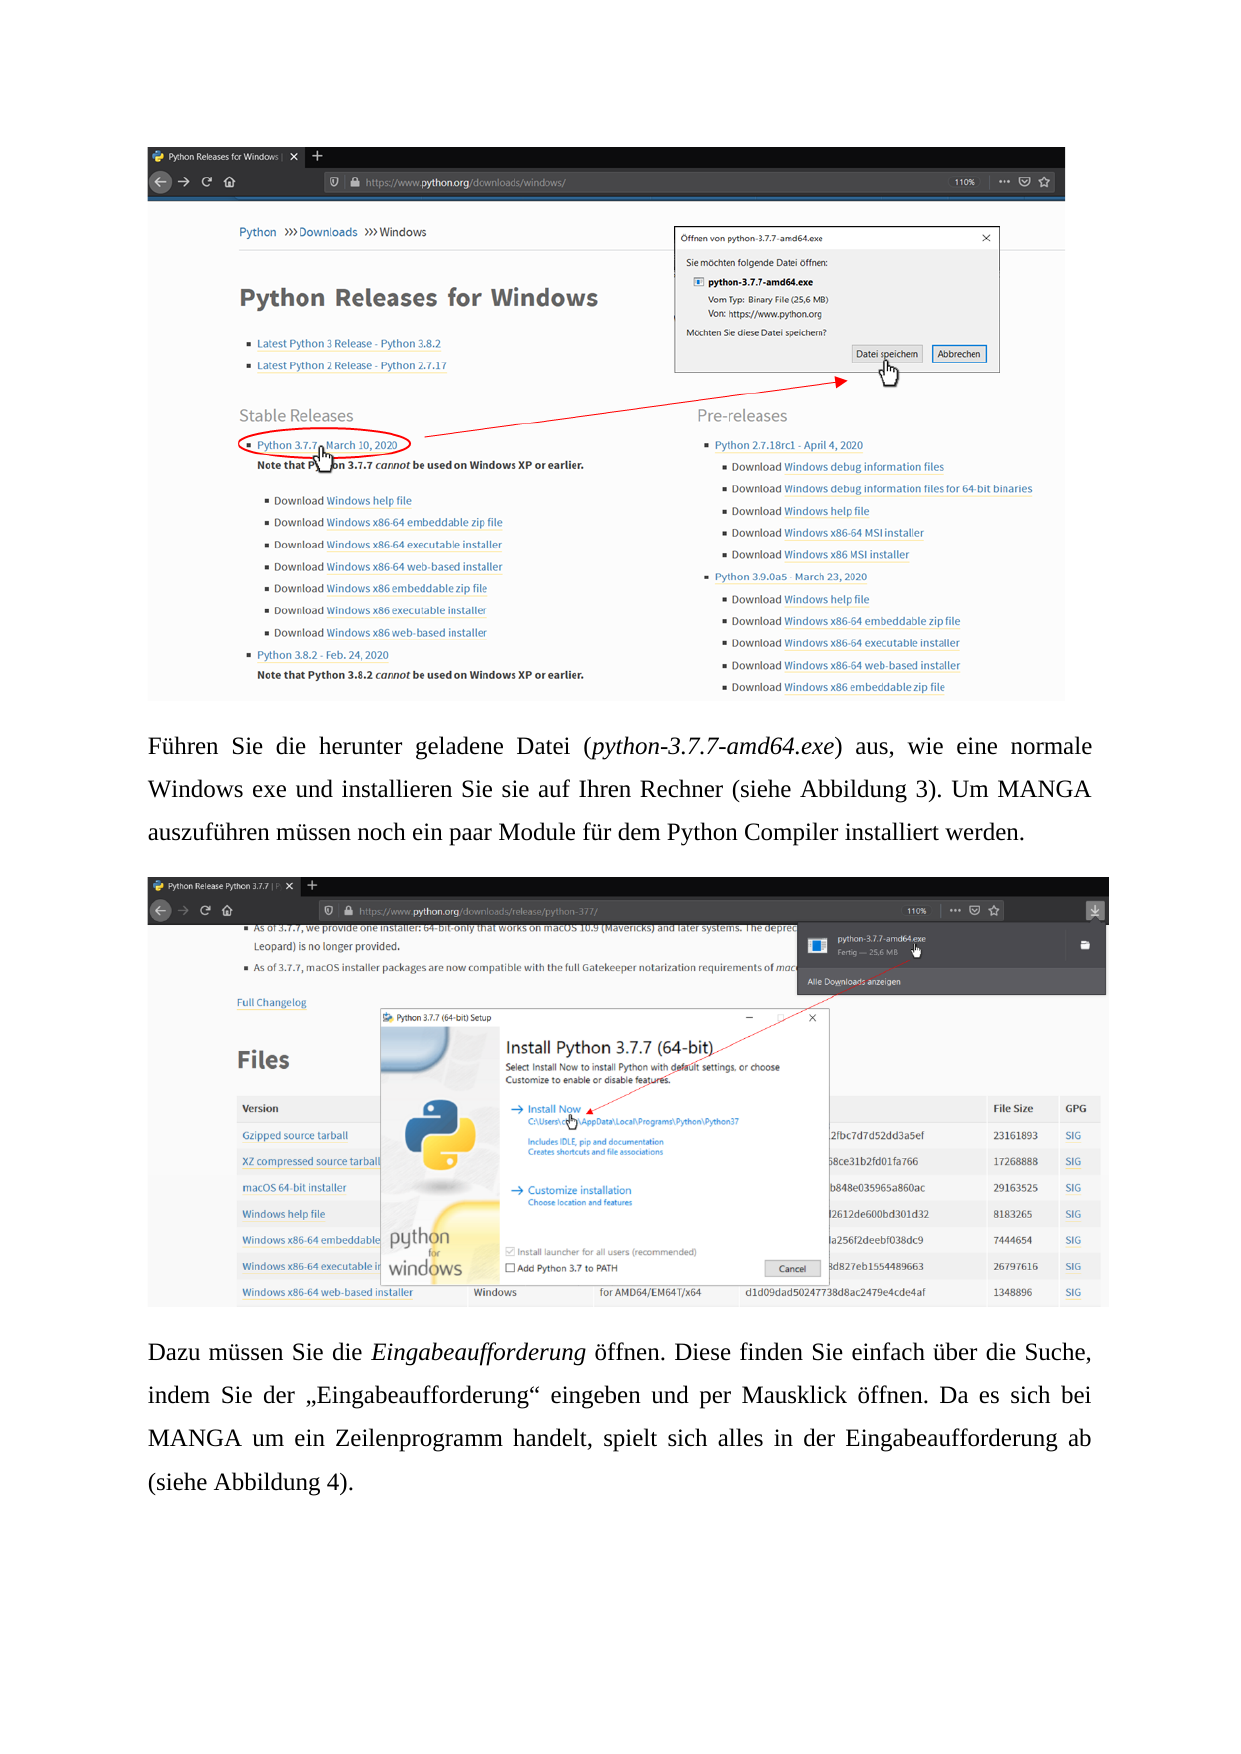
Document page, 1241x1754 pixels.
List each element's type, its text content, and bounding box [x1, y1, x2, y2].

picture [147, 147, 1066, 701]
text Führen Sie die herunter geladene Datei (python-3.7.7-amd64.exe) aus, wie eine normale Windows exe und installieren Sie sie auf Ihren Rechner (siehe Abbildung 3). Um MANGA auszuführen müssen noch ein paar Module für dem Python Compiler installiert werden. [148, 731, 1093, 846]
text Dazu müssen Sie die Eingabeaufforderung öffnen. Diese finden Sie einfach über die Suche, indem Sie der „Eingabeaufforderung“ eingeben und per Mausklick öffnen. Da es sich bei MANGA um ein Zeilenprogramm handelt, spielt sich alles in der Eingabeaufforderung ab (siehe Abbildung 4). [148, 1337, 1093, 1495]
picture [147, 877, 1109, 1307]
